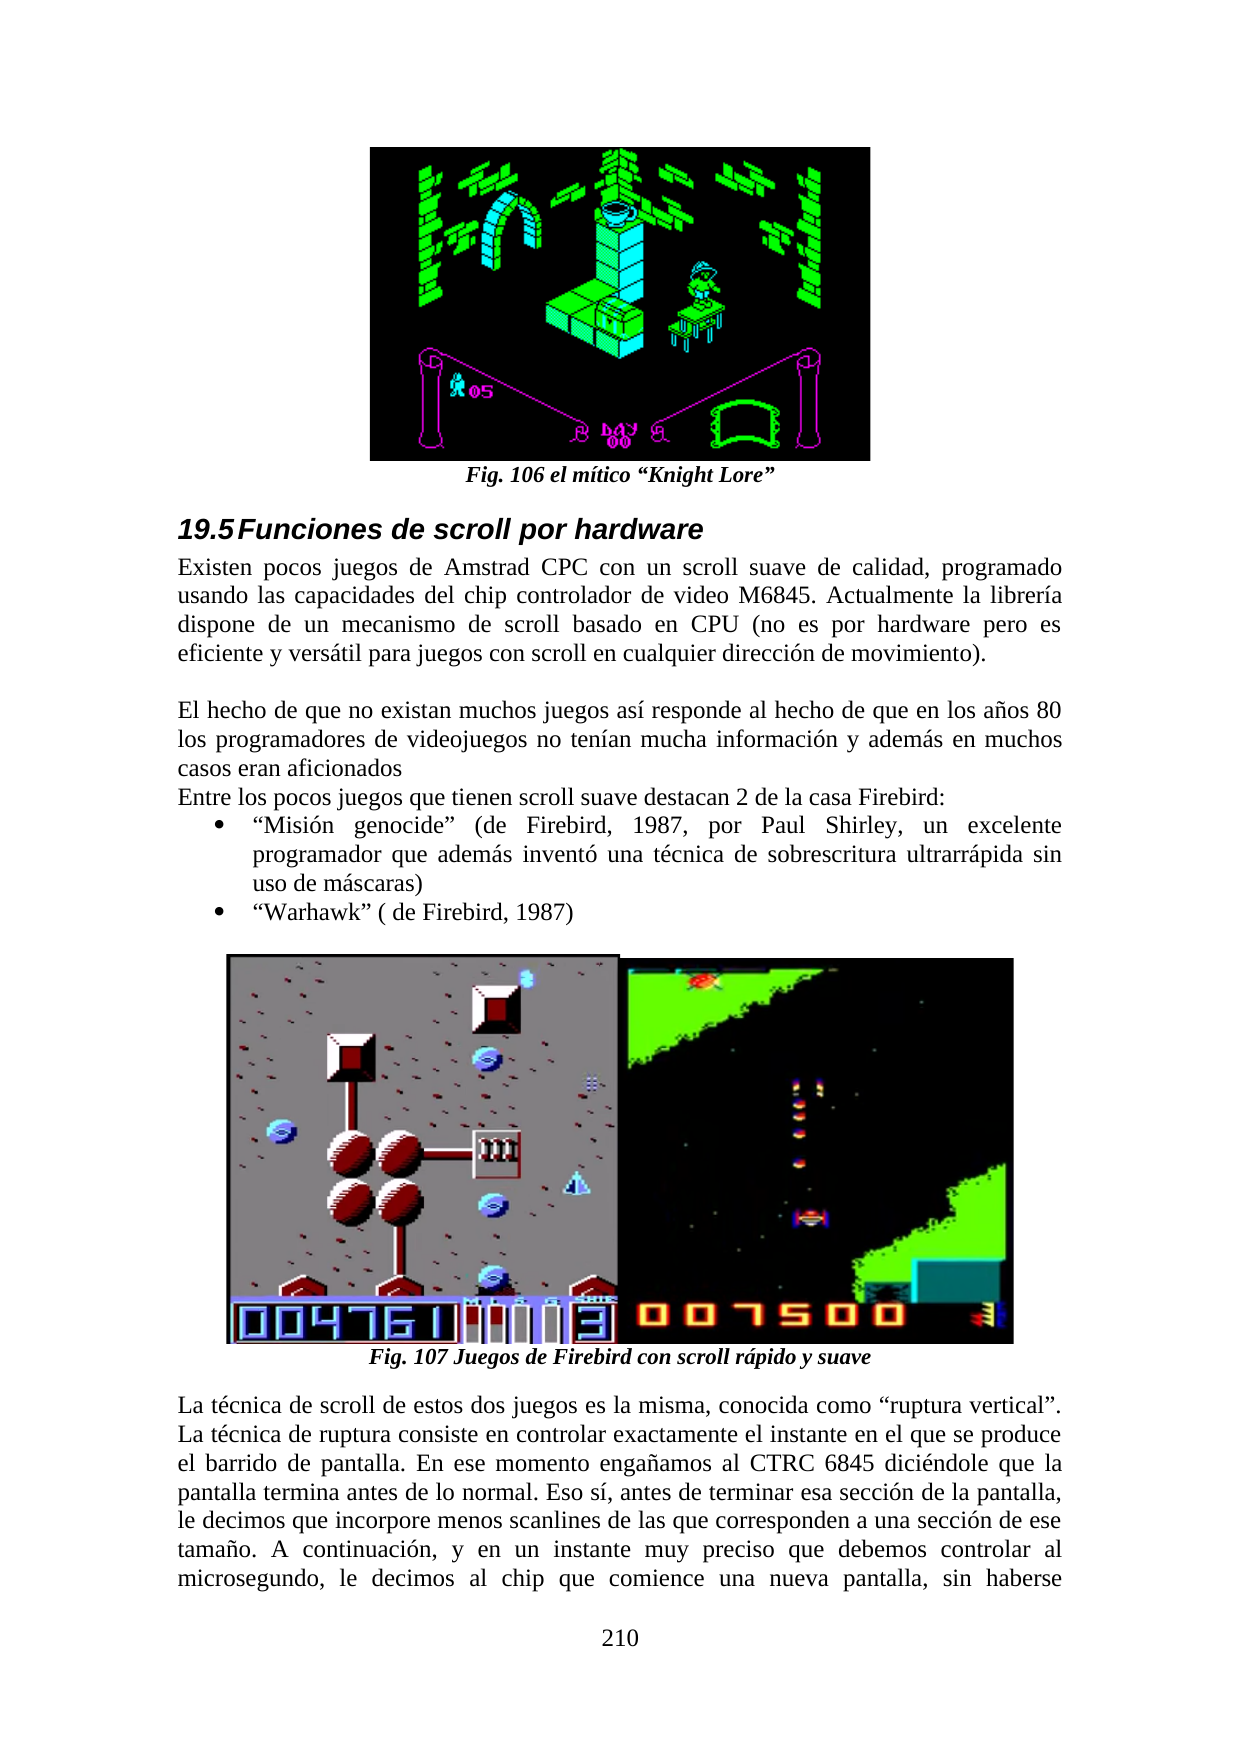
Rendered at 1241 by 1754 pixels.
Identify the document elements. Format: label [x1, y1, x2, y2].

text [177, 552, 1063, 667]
picture [369, 147, 871, 461]
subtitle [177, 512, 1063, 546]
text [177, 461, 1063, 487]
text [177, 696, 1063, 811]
picture [226, 954, 1014, 1344]
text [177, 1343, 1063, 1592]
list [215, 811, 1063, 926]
